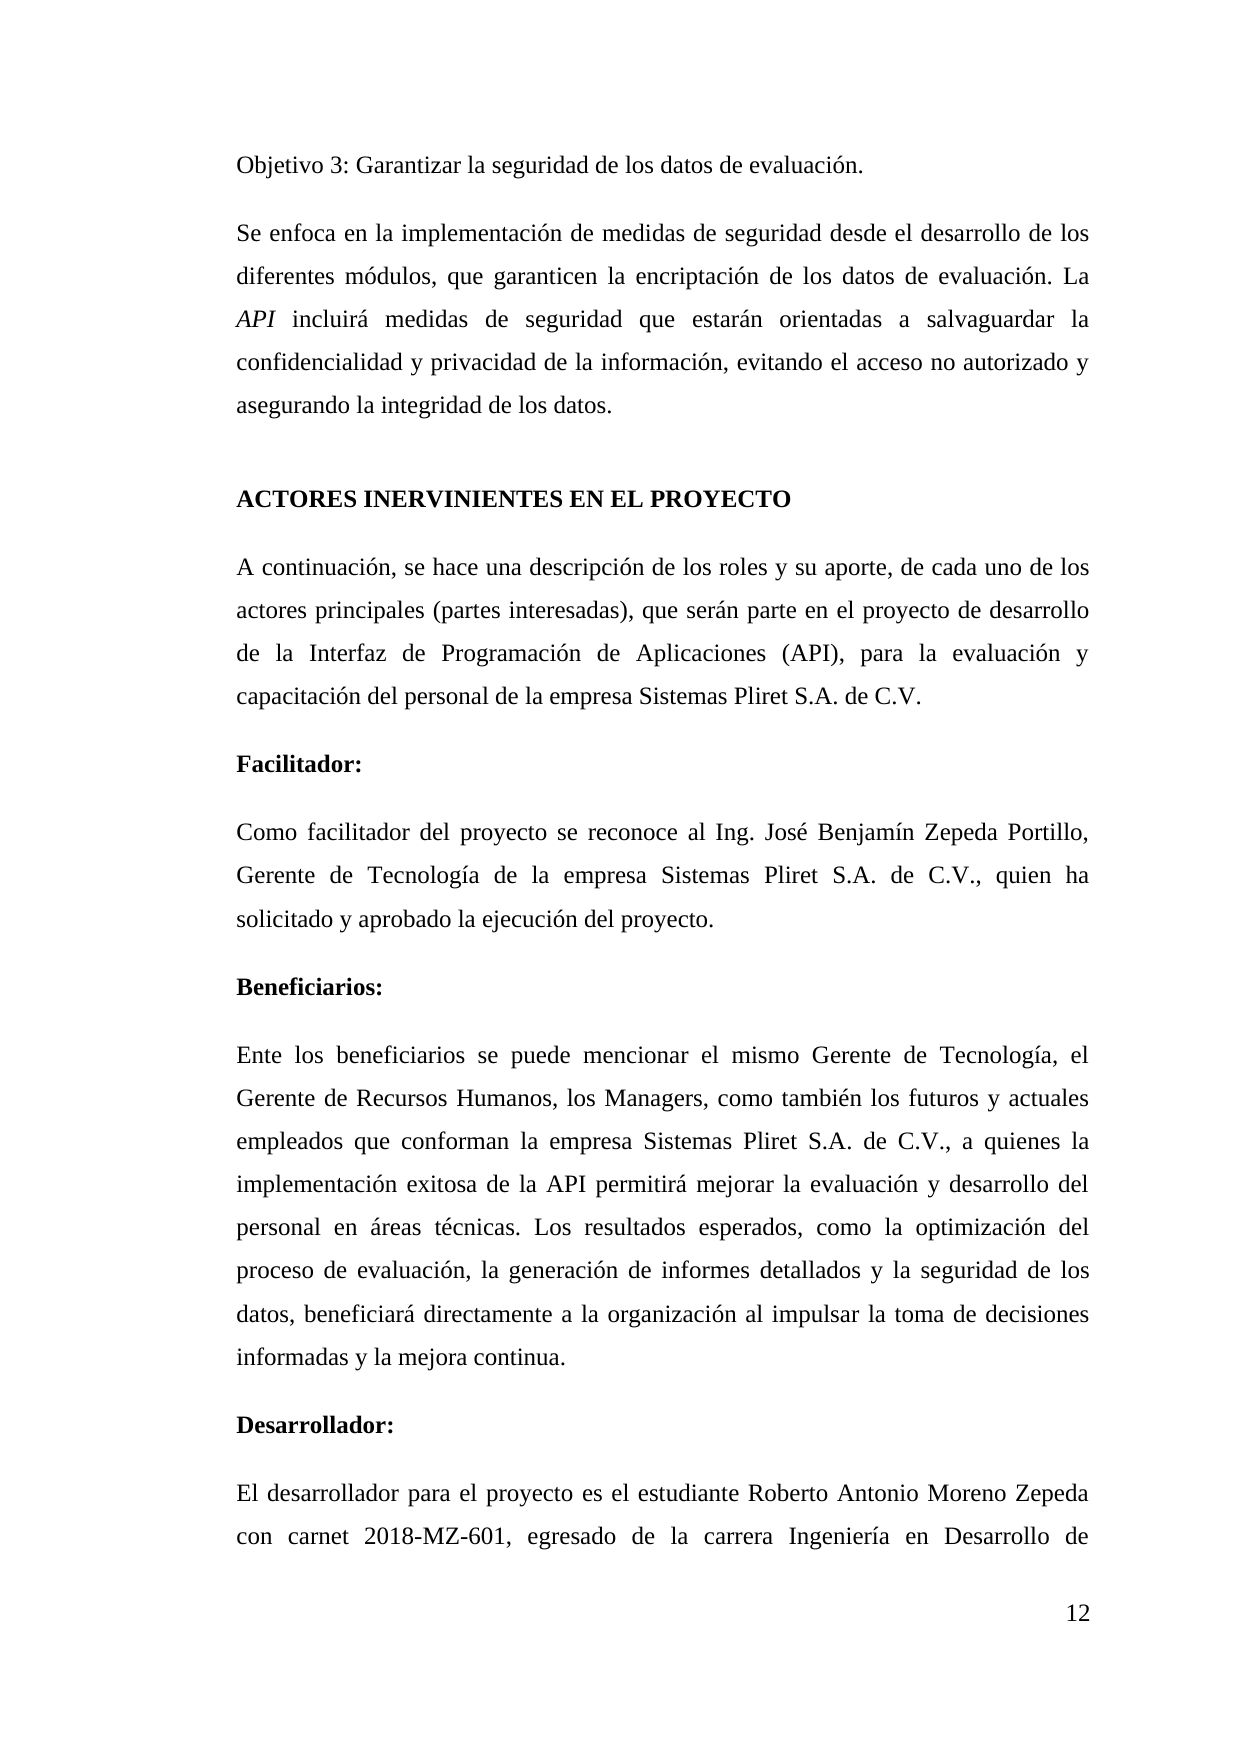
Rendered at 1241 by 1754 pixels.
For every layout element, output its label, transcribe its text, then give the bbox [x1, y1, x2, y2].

text Se enfoca en la implementación de medidas de seguridad desde el desarrollo de los diferentes módulos, que garanticen la encriptación de los datos de evaluación. La API incluirá medidas de seguridad que estarán orientadas a salvaguardar la confidencialidad y privacidad de la información, evitando el acceso no autorizado y asegurando la integridad de los datos. [236, 218, 1090, 419]
text Ente los beneficiarios se puede mencionar el mismo Gerente de Tecnología, el Gerente de Recursos Humanos, los Managers, como también los futuros y actuales empleados que conforman la empresa Sistemas Pliret S.A. de C.V., a quienes la implementación exitosa de la API permitirá mejorar la evaluación y desarrollo del personal en áreas técnicas. Los resultados esperados, como la optimización del proceso de evaluación, la generación de informes detallados y la seguridad de los datos, beneficiará directamente a la organización al impulsar la toma de decisiones informadas y la mejora continua. [236, 1040, 1090, 1371]
text Facilitador: [236, 749, 1090, 778]
text Desarrollador: [236, 1410, 1090, 1439]
text Objetivo 3: Garantizar la seguridad de los datos de evaluación. [236, 150, 1090, 179]
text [236, 1478, 1090, 1550]
text A continuación, se hace una descripción de los roles y su aporte, de cada uno de los actores principales (partes interesadas), que serán parte en el proyecto de desarrollo de la Interfaz de Programación de Aplicaciones (API), para la evaluación y capacitación del personal de la empresa Sistemas Pliret S.A. de C.V. [236, 552, 1090, 710]
text Beneficiarios: [236, 972, 1090, 1001]
subtitle ACTORES INERVINIENTES EN EL PROYECTO [236, 484, 1090, 512]
text Como facilitador del proyecto se reconoce al Ing. José Benjamín Zepeda Portillo, Gerente de Tecnología de la empresa Sistemas Pliret S.A. de C.V., quien ha solicitado y aprobado la ejecución del proyecto. [236, 817, 1090, 932]
